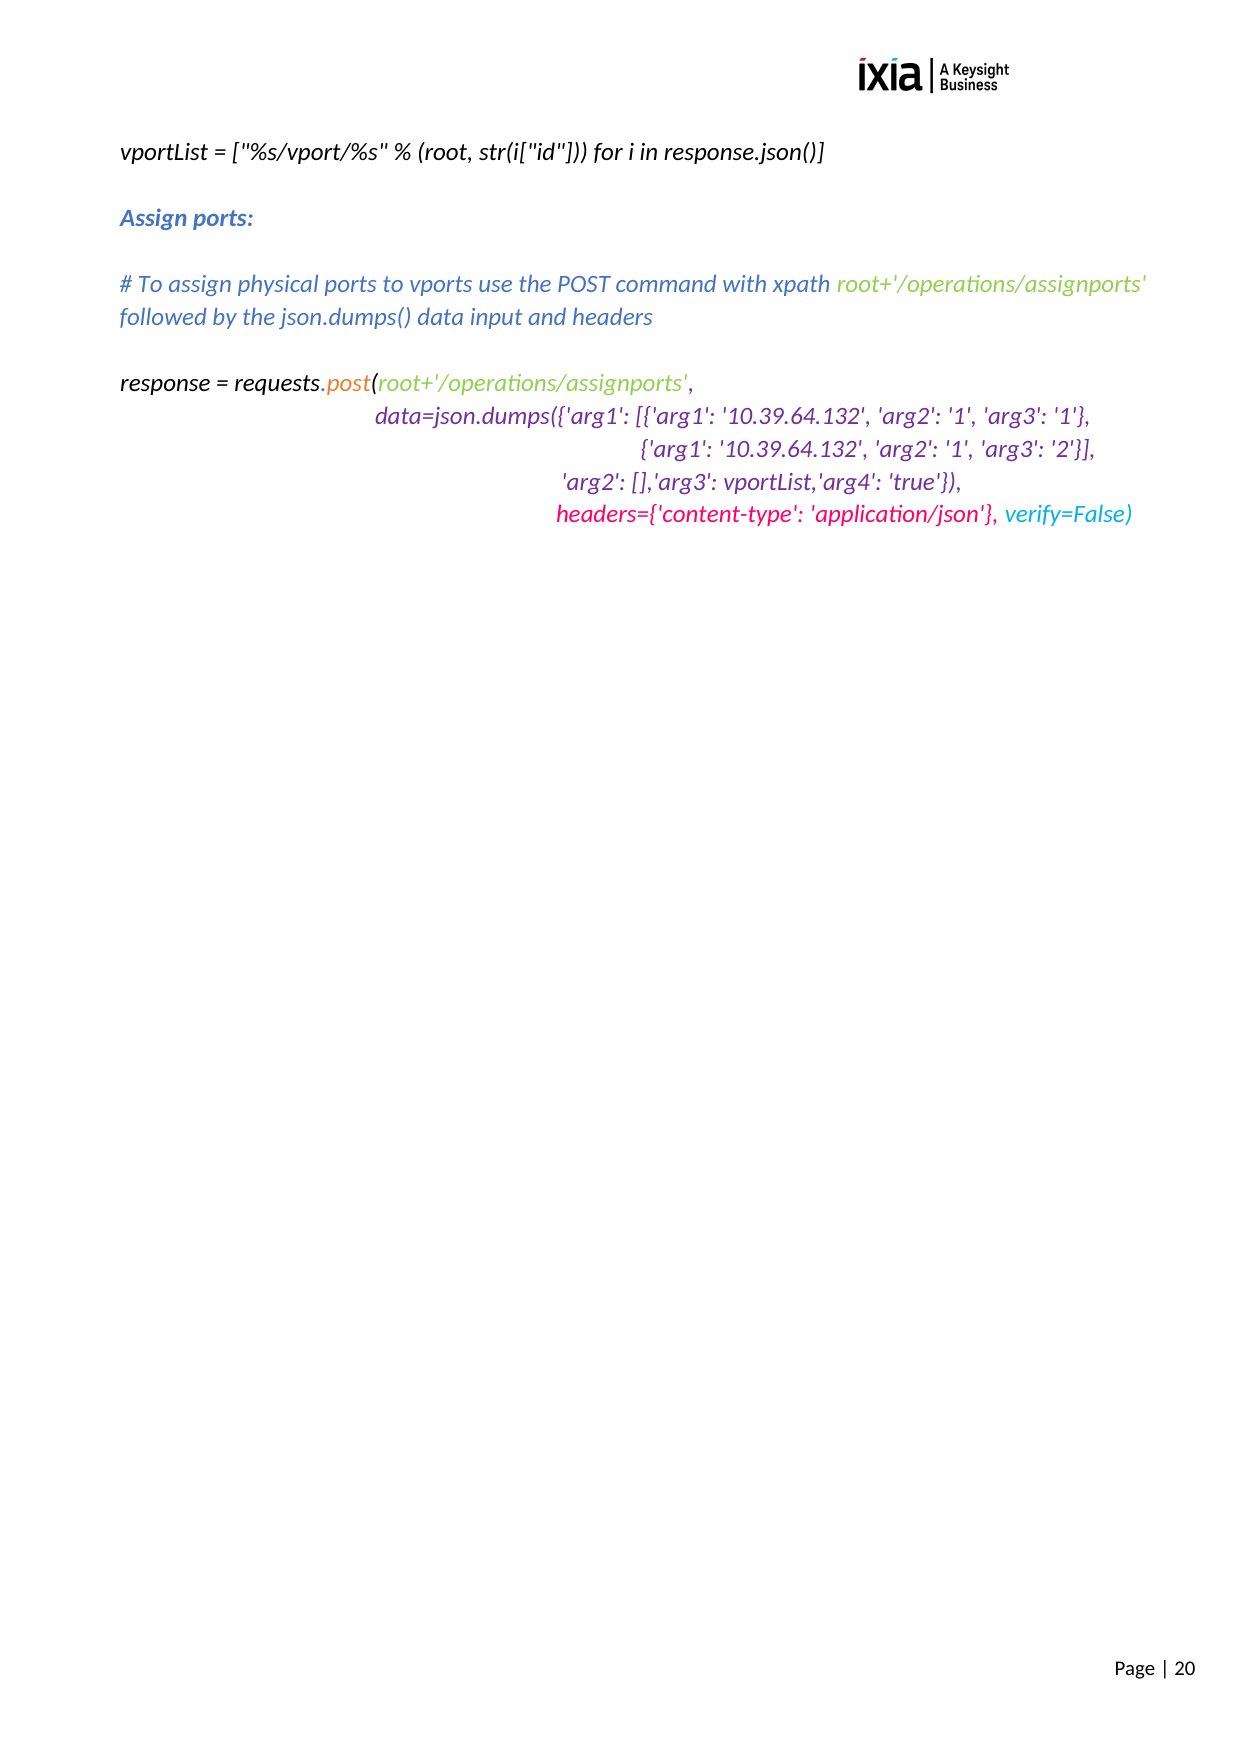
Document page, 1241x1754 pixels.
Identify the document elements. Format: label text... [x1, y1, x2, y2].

text # To assign physical ports to vports use the POST command with xpath root+'/operations/assignports' followed by the json.dumps() data input and headers [119, 268, 1195, 332]
picture [847, 45, 1021, 104]
text data=json.dumps({'arg1': [{'arg1': '10.39.64.132', 'arg2': '1', 'arg3': '1'}, [120, 400, 1195, 430]
text 'arg2': [],'arg3': vportList,'arg4': 'true'}), [120, 466, 1195, 496]
text {'arg1': '10.39.64.132', 'arg2': '1', 'arg3': '2'}], [120, 433, 1195, 463]
text headers={'content-type': 'application/json'}, verify=False) [120, 498, 1195, 529]
text vportList = ["%s/vport/%s" % (root, str(i["id"])) for i in response.json()] [120, 136, 1195, 167]
text response = requests.post(root+'/operations/assignports', [120, 367, 1195, 397]
text Assign ports: [120, 202, 1195, 233]
